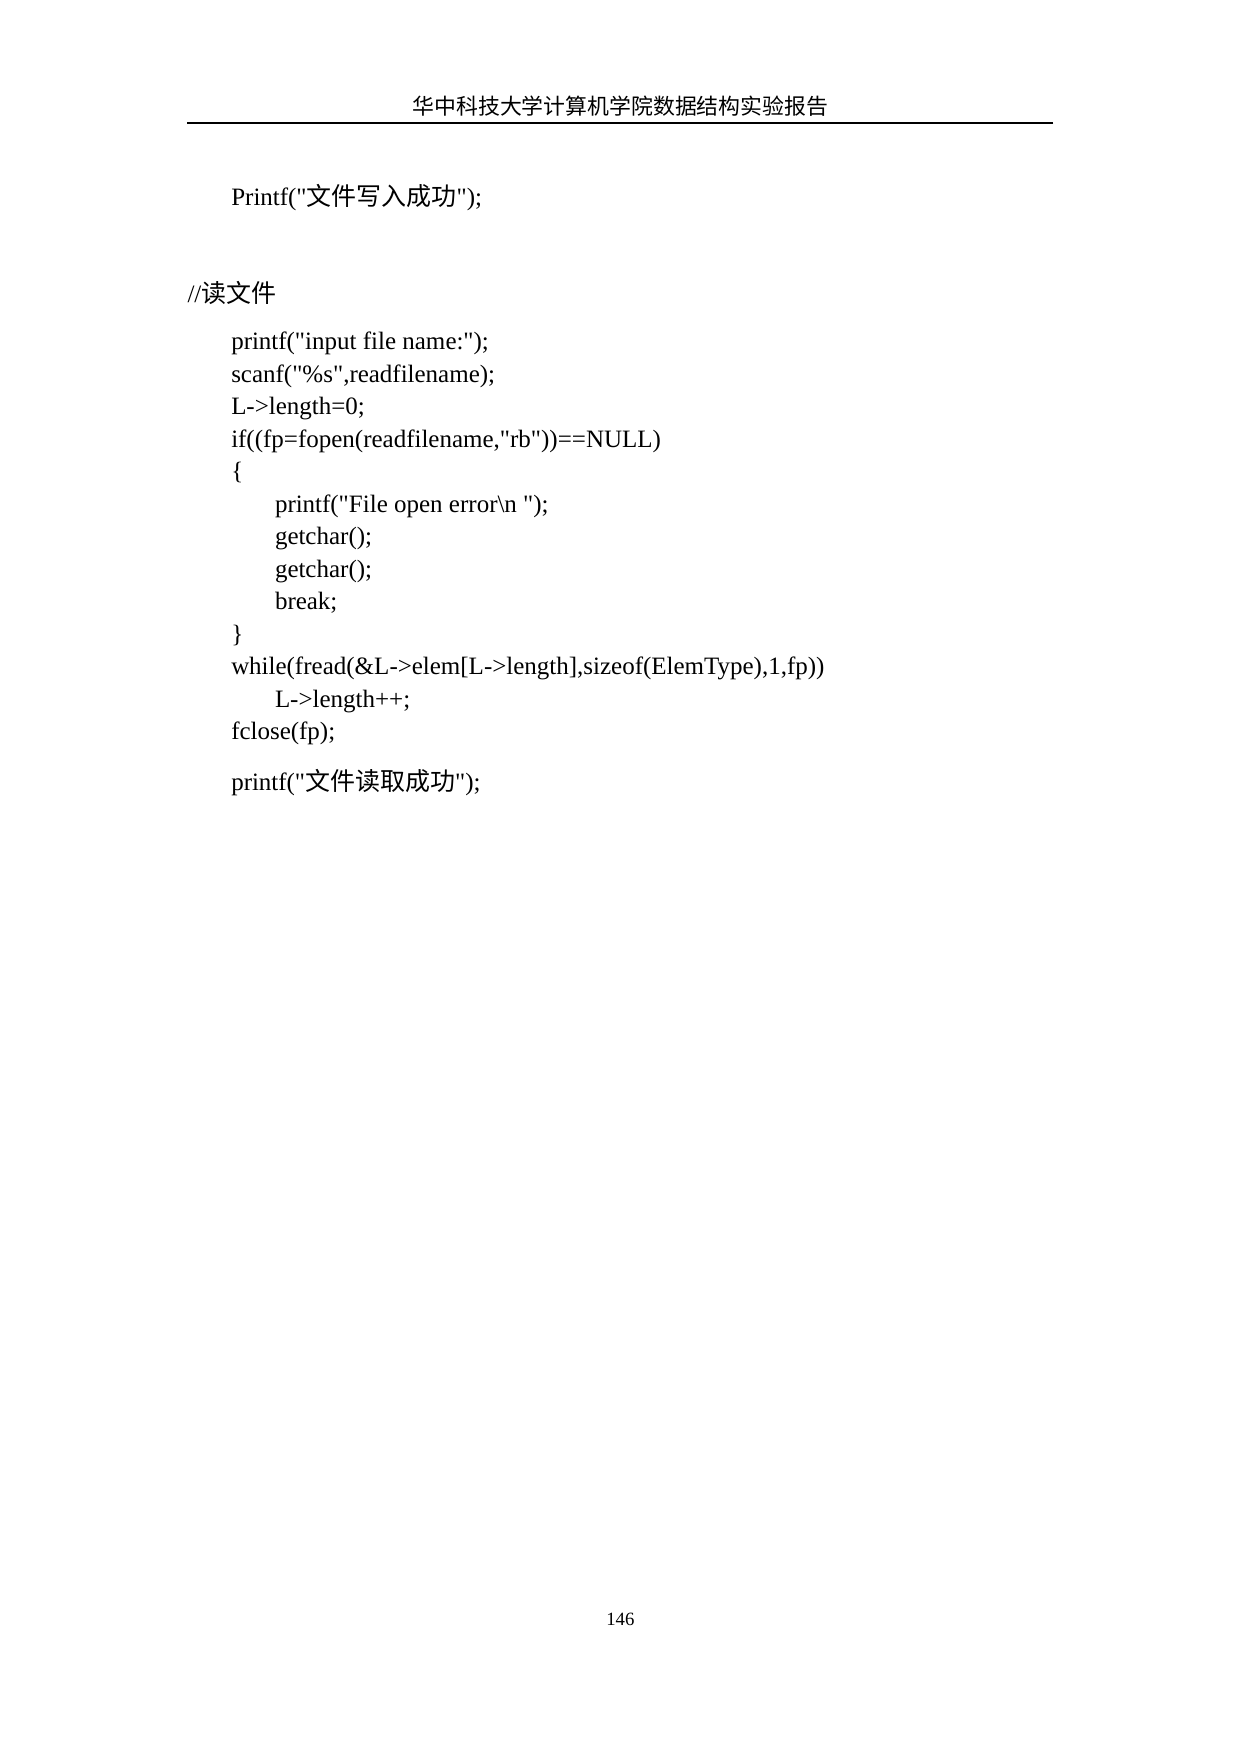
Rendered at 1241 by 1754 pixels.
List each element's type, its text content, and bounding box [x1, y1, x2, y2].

text printf("input file name:"); [187, 324, 1053, 357]
text L->length++; [187, 682, 1053, 714]
text Printf("文件写入成功"); [187, 162, 1053, 227]
text break; [187, 584, 1053, 617]
text getchar(); [187, 552, 1053, 584]
text fclose(fp); [187, 714, 1053, 747]
text printf("文件读取成功"); [187, 747, 1053, 812]
text if((fp=fopen(readfilename,"rb"))==NULL) [187, 422, 1053, 454]
text //读文件 [187, 259, 1053, 324]
text getchar(); [187, 519, 1053, 552]
text } [187, 617, 1053, 649]
text printf("File open error\n "); [187, 487, 1053, 519]
text while(fread(&L->elem[L->length],sizeof(ElemType),1,fp)) [187, 649, 1053, 682]
text scanf("%s",readfilename); [187, 357, 1053, 389]
text L->length=0; [187, 389, 1053, 422]
text { [187, 454, 1053, 487]
